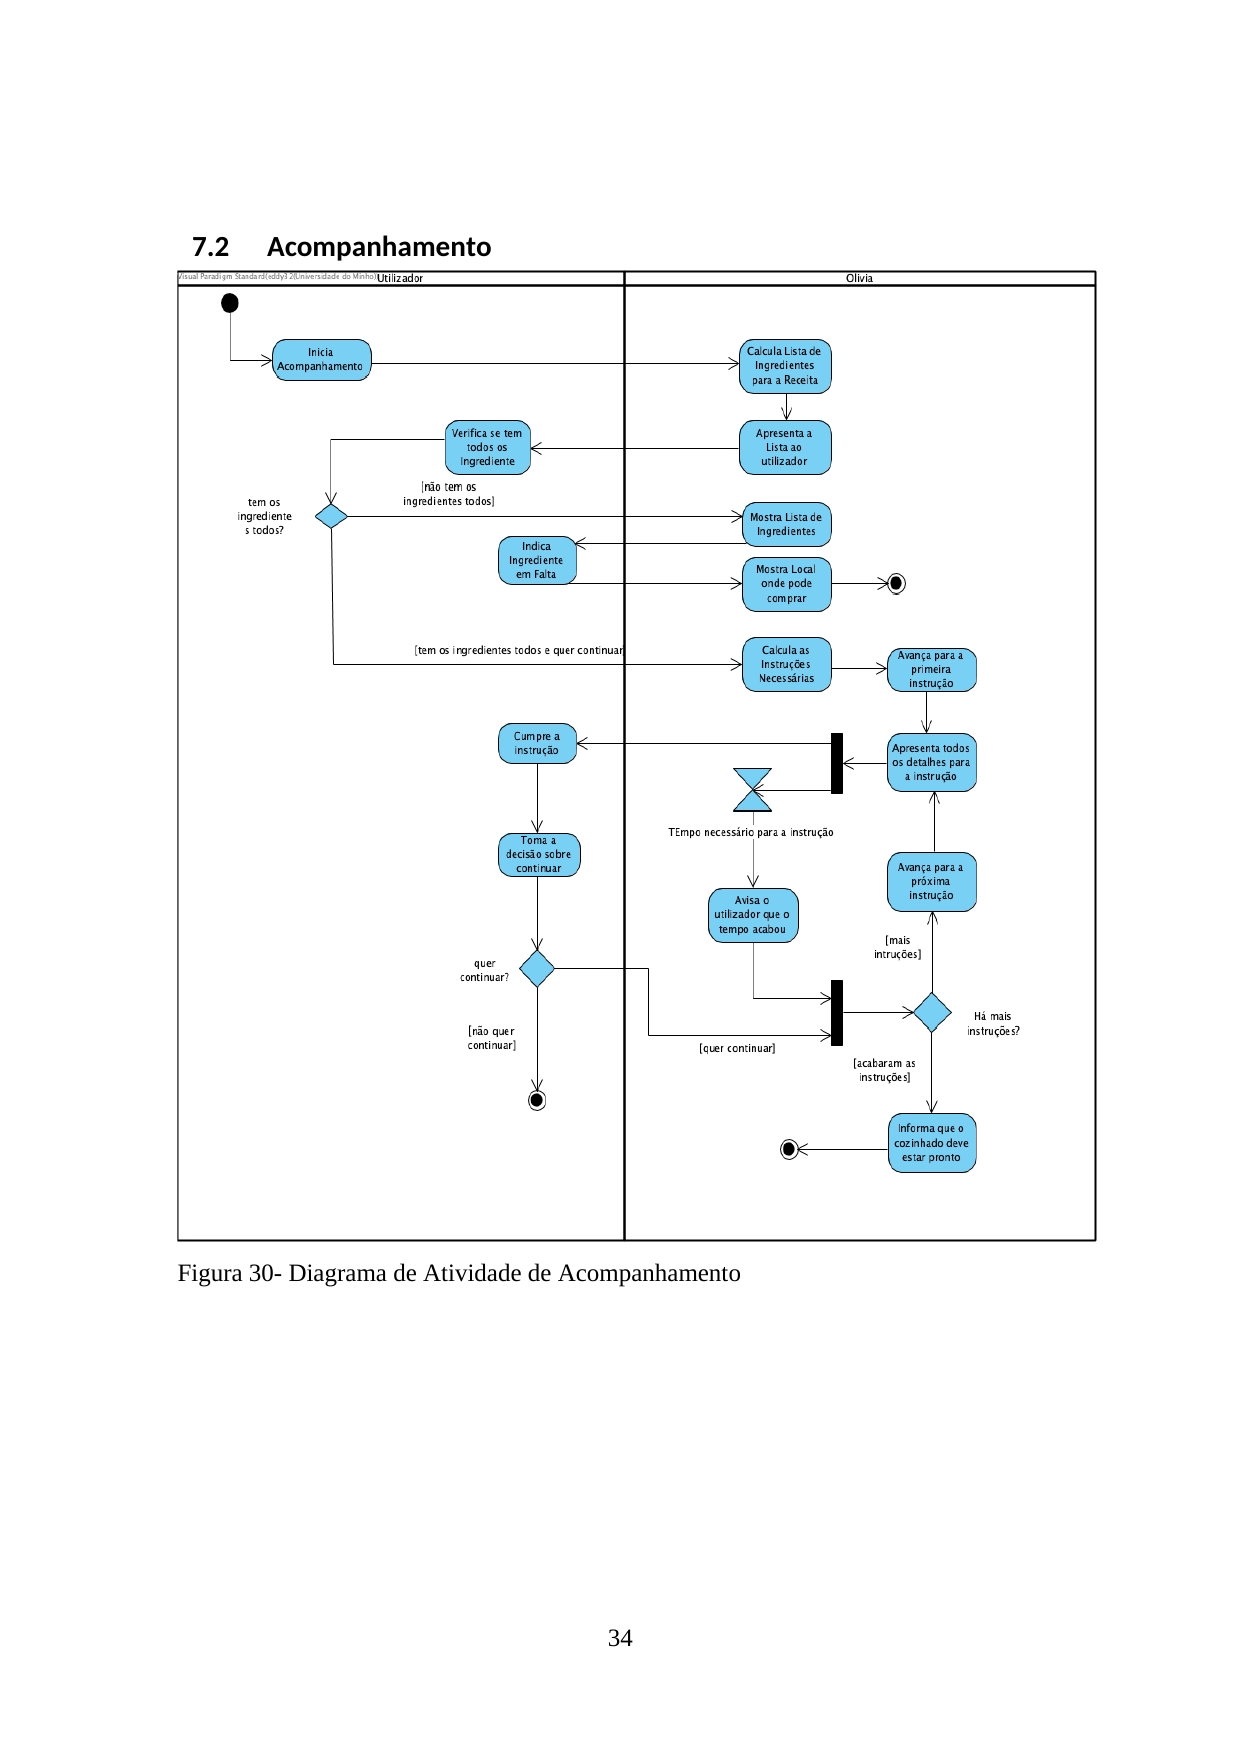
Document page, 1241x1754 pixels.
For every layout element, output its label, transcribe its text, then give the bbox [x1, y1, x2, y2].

picture [177, 270, 1098, 1246]
list Acompanhamento [192, 228, 1063, 264]
text Figura 30- Diagrama de Atividade de Acompanhamento [177, 1258, 1063, 1287]
